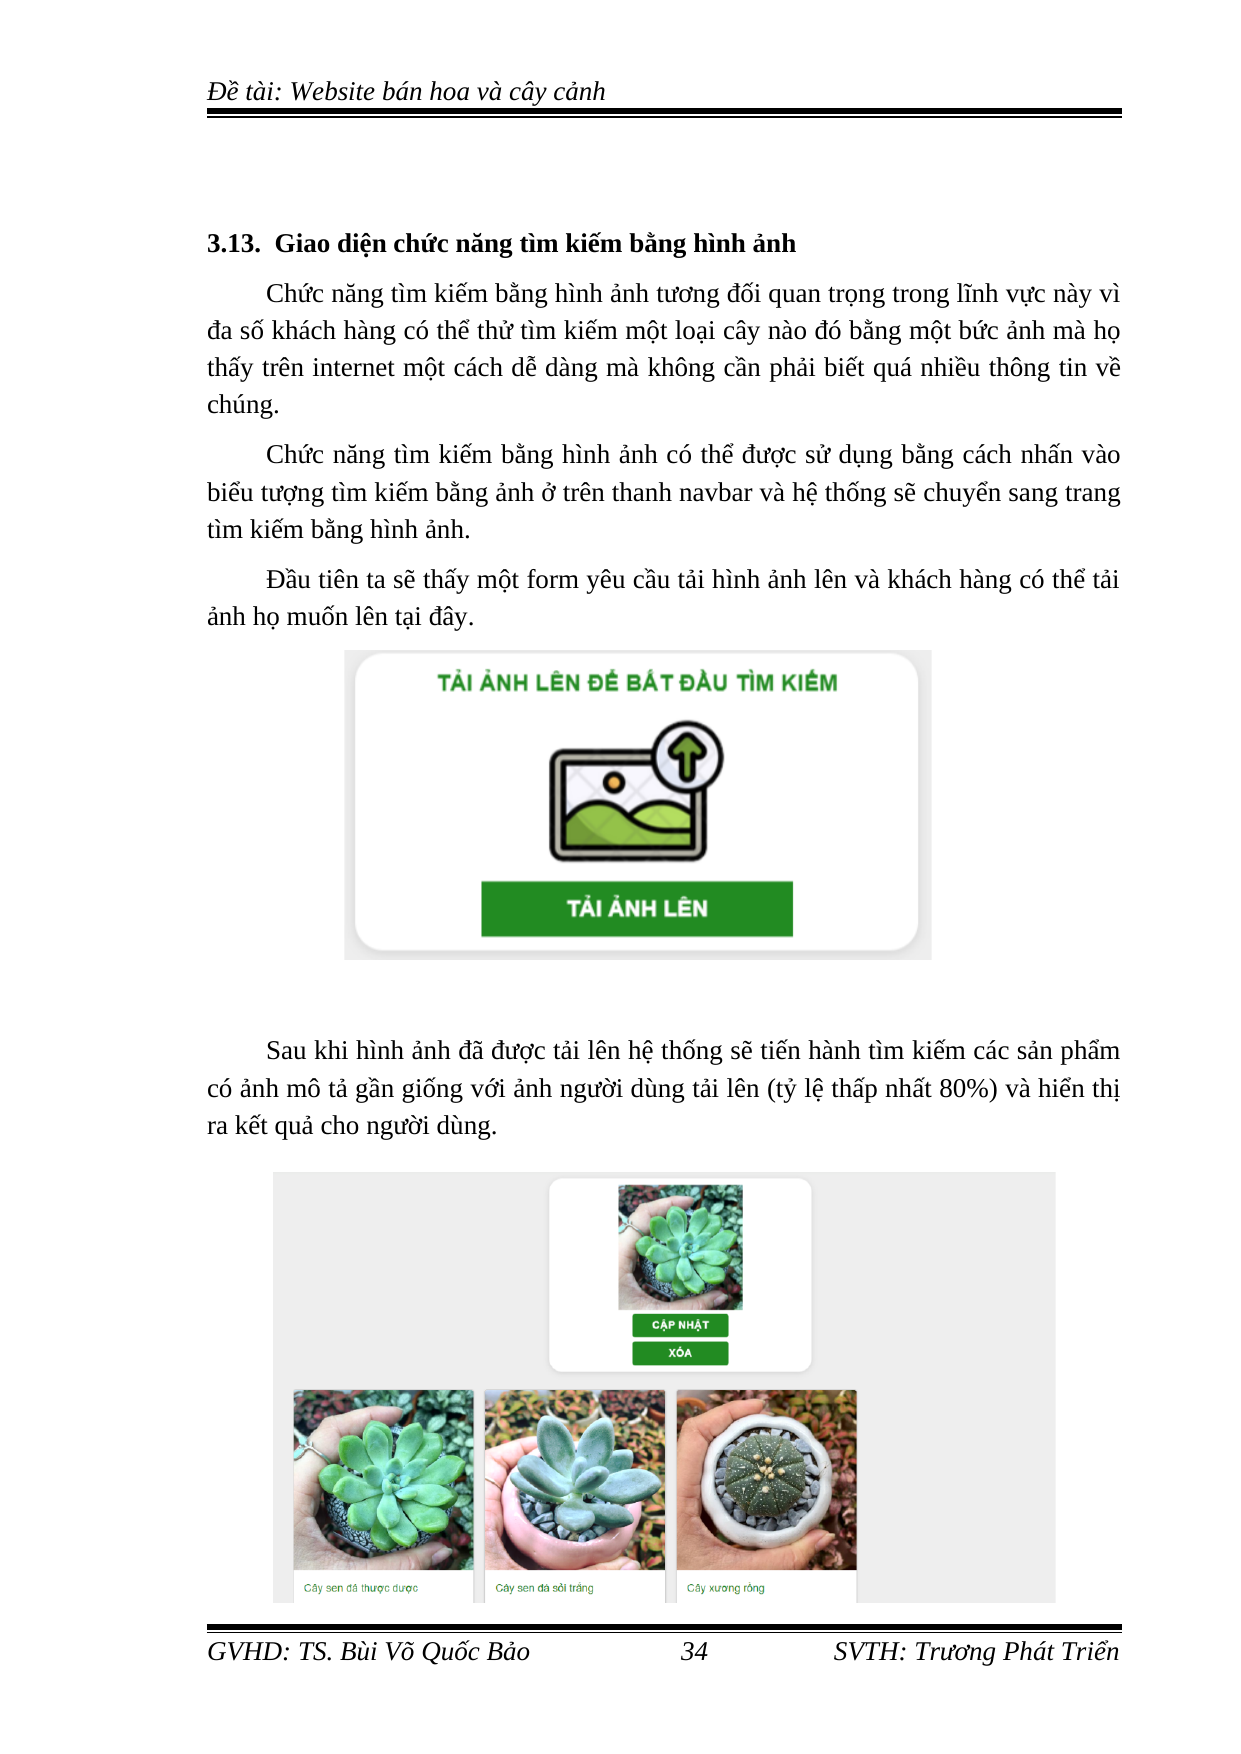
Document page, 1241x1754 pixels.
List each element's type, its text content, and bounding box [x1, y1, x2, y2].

text Chức năng tìm kiếm bằng hình ảnh tương đối quan trọng trong lĩnh vực này vì đa số khách hàng có thể thử tìm kiếm một loại cây nào đó bằng một bức ảnh mà họ thấy trên internet một cách dễ dàng mà không cần phải biết quá nhiều thông tin về chúng. [207, 277, 1122, 420]
text Sau khi hình ảnh đã được tải lên hệ thống sẽ tiến hành tìm kiếm các sản phẩm có ảnh mô tả gần giống với ảnh người dùng tải lên (tỷ lệ thấp nhất 80%) và hiển thị ra kết quả cho người dùng. [207, 1034, 1122, 1140]
text Đầu tiên ta sẽ thấy một form yêu cầu tải hình ảnh lên và khách hàng có thể tải ảnh họ muốn lên tại đây. [207, 563, 1122, 631]
text 3.13. Giao diện chức năng tìm kiếm bằng hình ảnh [207, 227, 1122, 258]
text Chức năng tìm kiếm bằng hình ảnh có thể được sử dụng bằng cách nhấn vào biểu tượng tìm kiếm bằng ảnh ở trên thanh navbar và hệ thống sẽ chuyển sang trang tìm kiếm bằng hình ảnh. [207, 438, 1122, 544]
picture [344, 650, 932, 960]
picture [273, 1172, 1056, 1603]
